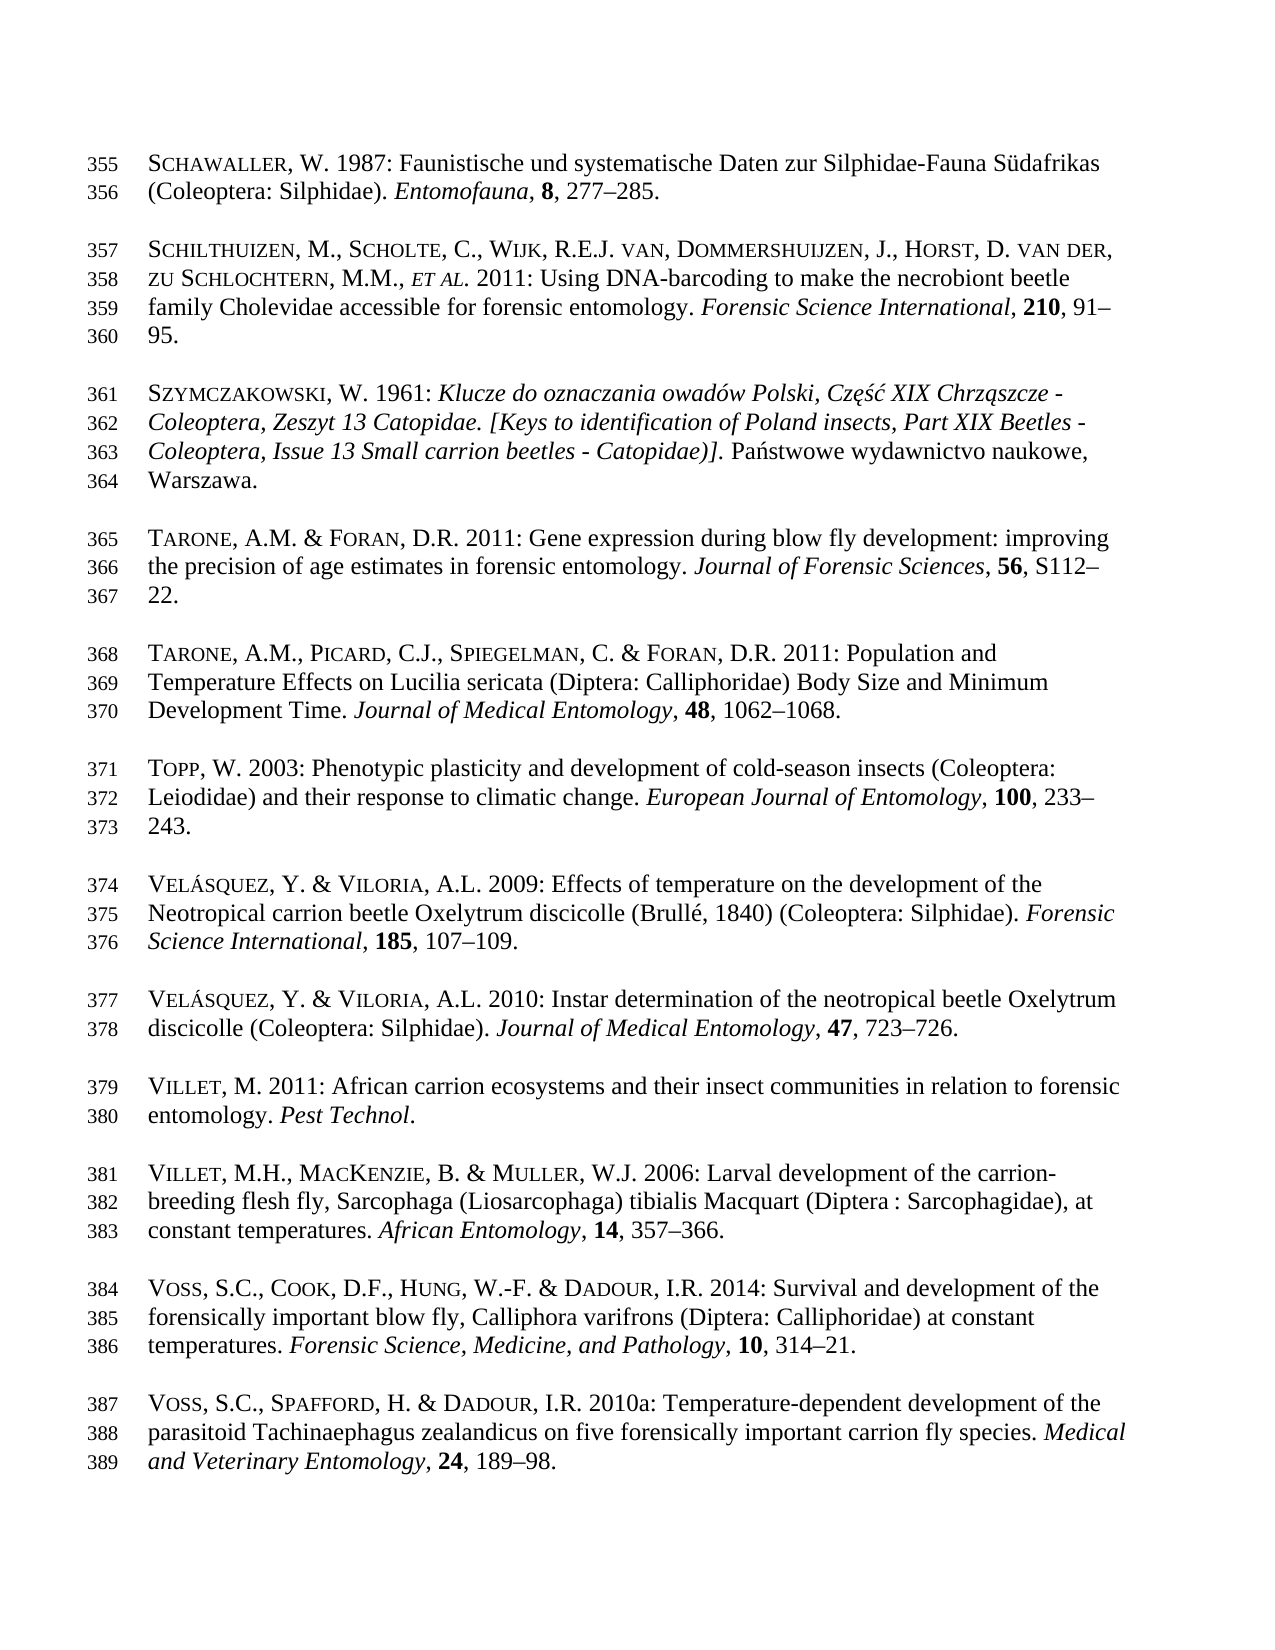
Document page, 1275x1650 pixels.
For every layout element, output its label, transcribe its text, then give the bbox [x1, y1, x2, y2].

text Velásquez, Y. & Viloria, A.L. 2009: Effects of temperature on the development of the Neotropical carrion beetle Oxelytrum discicolle (Brullé, 1840) (Coleoptera: Silphidae). Forensic Science International, 185, 107–109. [148, 869, 1127, 955]
text Villet, M. 2011: African carrion ecosystems and their insect communities in relation to forensic entomology. Pest Technol. [148, 1071, 1127, 1128]
text Szymczakowski, W. 1961: Klucze do oznaczania owadów Polski, Część XIX Chrząszcze - Coleoptera, Zeszyt 13 Catopidae. [Keys to identification of Poland insects, Part XIX Beetles - Coleoptera, Issue 13 Small carrion beetles - Catopidae)]. Państwowe wydawnictvo naukowe, Warszawa. [148, 378, 1127, 493]
text Schilthuizen, M., Scholte, C., Wijk, R.E.J. van, Dommershuijzen, J., Horst, D. van der, zu Schlochtern, M.M., et al. 2011: Using DNA-barcoding to make the necrobiont beetle family Cholevidae accessible for forensic entomology. Forensic Science International, 210, 91–95. [148, 234, 1127, 349]
text Villet, M.H., MacKenzie, B. & Muller, W.J. 2006: Larval development of the carrion-breeding flesh fly, Sarcophaga (Liosarcophaga) tibialis Macquart (Diptera : Sarcophagidae), at constant temperatures. African Entomology, 14, 357–366. [148, 1158, 1127, 1244]
text Voss, S.C., Cook, D.F., Hung, W.-F. & Dadour, I.R. 2014: Survival and development of the forensically important blow fly, Calliphora varifrons (Diptera: Calliphoridae) at constant temperatures. Forensic Science, Medicine, and Pathology, 10, 314–21. [148, 1273, 1127, 1359]
text Tarone, A.M. & Foran, D.R. 2011: Gene expression during blow fly development: improving the precision of age estimates in forensic entomology. Journal of Forensic Sciences, 56, S112–22. [148, 523, 1127, 609]
text Schawaller, W. 1987: Faunistische und systematische Daten zur Silphidae-Fauna Südafrikas (Coleoptera: Silphidae). Entomofauna, 8, 277–285. [148, 148, 1127, 205]
text Topp, W. 2003: Phenotypic plasticity and development of cold-season insects (Coleoptera: Leiodidae) and their response to climatic change. European Journal of Entomology, 100, 233–243. [148, 753, 1127, 840]
text Tarone, A.M., Picard, C.J., Spiegelman, C. & Foran, D.R. 2011: Population and Temperature Effects on Lucilia sericata (Diptera: Calliphoridae) Body Size and Minimum Development Time. Journal of Medical Entomology, 48, 1062–1068. [148, 638, 1127, 724]
text Velásquez, Y. & Viloria, A.L. 2010: Instar determination of the neotropical beetle Oxelytrum discicolle (Coleoptera: Silphidae). Journal of Medical Entomology, 47, 723–726. [148, 984, 1127, 1042]
text Voss, S.C., Spafford, H. & Dadour, I.R. 2010a: Temperature-dependent development of the parasitoid Tachinaephagus zealandicus on five forensically important carrion fly species. Medical and Veterinary Entomology, 24, 189–98. [148, 1388, 1127, 1475]
